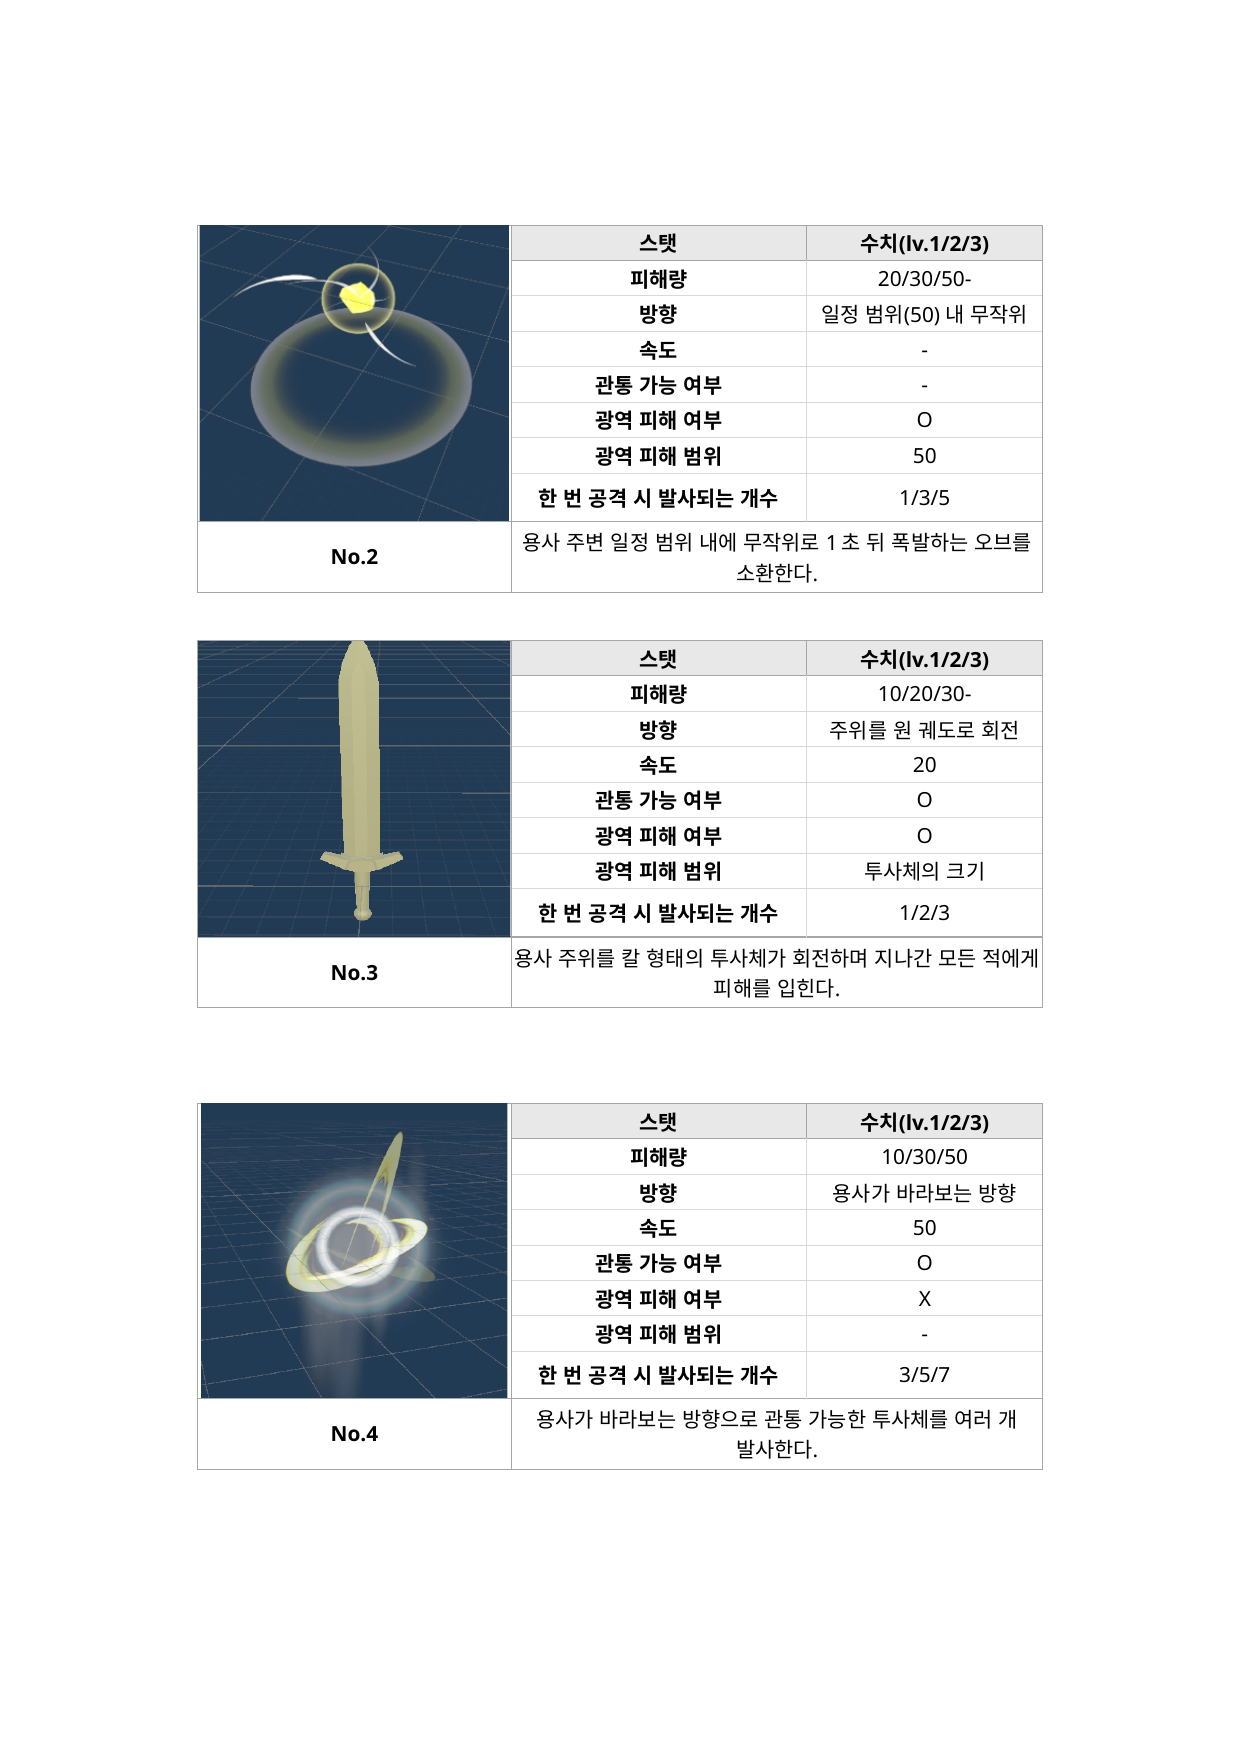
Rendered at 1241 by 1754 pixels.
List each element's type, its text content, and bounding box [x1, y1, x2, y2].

table_cell 관통 가능 여부 [512, 783, 806, 817]
table_cell 50 [807, 438, 1042, 472]
table_cell 용사가 바라보는 방향으로 관통 가능한 투사체를 여러 개 발사한다. [512, 1399, 1042, 1468]
table_cell O [807, 403, 1042, 437]
table_cell - [807, 367, 1042, 402]
table_cell 광역 피해 범위 [512, 854, 806, 888]
table_cell 한 번 공격 시 발사되는 개수 [512, 1352, 806, 1398]
table_header 스탯 [512, 641, 806, 675]
table_cell 광역 피해 범위 [512, 438, 806, 472]
table_cell 방향 [512, 712, 806, 746]
table_cell 10/20/30- [807, 676, 1042, 711]
table_header 스탯 [512, 1104, 806, 1138]
table_cell 광역 피해 여부 [512, 403, 806, 437]
table_cell 일정 범위(50) 내 무작위 [807, 296, 1042, 331]
picture [201, 1103, 508, 1398]
table_cell 광역 피해 여부 [512, 818, 806, 852]
table_cell 관통 가능 여부 [512, 1246, 806, 1280]
table_cell - [807, 1316, 1042, 1351]
table_cell 3/5/7 [807, 1352, 1042, 1398]
table_cell 방향 [512, 296, 806, 331]
table_cell 1/2/3 [807, 889, 1042, 936]
table_header 스탯 [512, 226, 806, 260]
table_cell 광역 피해 범위 [512, 1316, 806, 1351]
table_cell 속도 [512, 1210, 806, 1244]
table_cell X [807, 1281, 1042, 1315]
table_cell 용사 주변 일정 범위 내에 무작위로 1초 뒤 폭발하는 오브를 소환한다. [512, 522, 1042, 592]
table_cell 50 [807, 1210, 1042, 1244]
table_cell 한 번 공격 시 발사되는 개수 [512, 889, 806, 936]
table_cell No.3 [198, 938, 511, 1007]
table_cell 1/3/5 [807, 474, 1042, 521]
table_cell No.4 [198, 1399, 511, 1468]
table_cell 주위를 원 궤도로 회전 [807, 712, 1042, 746]
table_cell 속도 [512, 747, 806, 782]
table_cell 20/30/50- [807, 261, 1042, 295]
table_cell 10/30/50 [807, 1139, 1042, 1174]
table_cell O [807, 783, 1042, 817]
table_cell 방향 [512, 1175, 806, 1209]
table_cell 투사체의 크기 [807, 854, 1042, 888]
picture [199, 225, 509, 521]
table_cell 피해량 [512, 261, 806, 295]
table_cell 피해량 [512, 1139, 806, 1174]
table_cell 용사가 바라보는 방향 [807, 1175, 1042, 1209]
table_cell 관통 가능 여부 [512, 367, 806, 402]
table_cell O [807, 1246, 1042, 1280]
table_cell No.2 [198, 522, 511, 592]
table_header 수치(lv.1/2/3) [807, 1104, 1042, 1138]
table_cell O [807, 818, 1042, 852]
picture [198, 641, 511, 937]
table_cell 용사 주위를 칼 형태의 투사체가 회전하며 지나간 모든 적에게 피해를 입힌다. [512, 938, 1042, 1007]
table_cell 피해량 [512, 676, 806, 711]
table_cell 20 [807, 747, 1042, 782]
table_cell 광역 피해 여부 [512, 1281, 806, 1315]
table_header 수치(lv.1/2/3) [807, 226, 1042, 260]
table_cell 한 번 공격 시 발사되는 개수 [512, 474, 806, 521]
table_cell 속도 [512, 332, 806, 366]
table_header 수치(lv.1/2/3) [807, 641, 1042, 675]
table_cell - [807, 332, 1042, 366]
